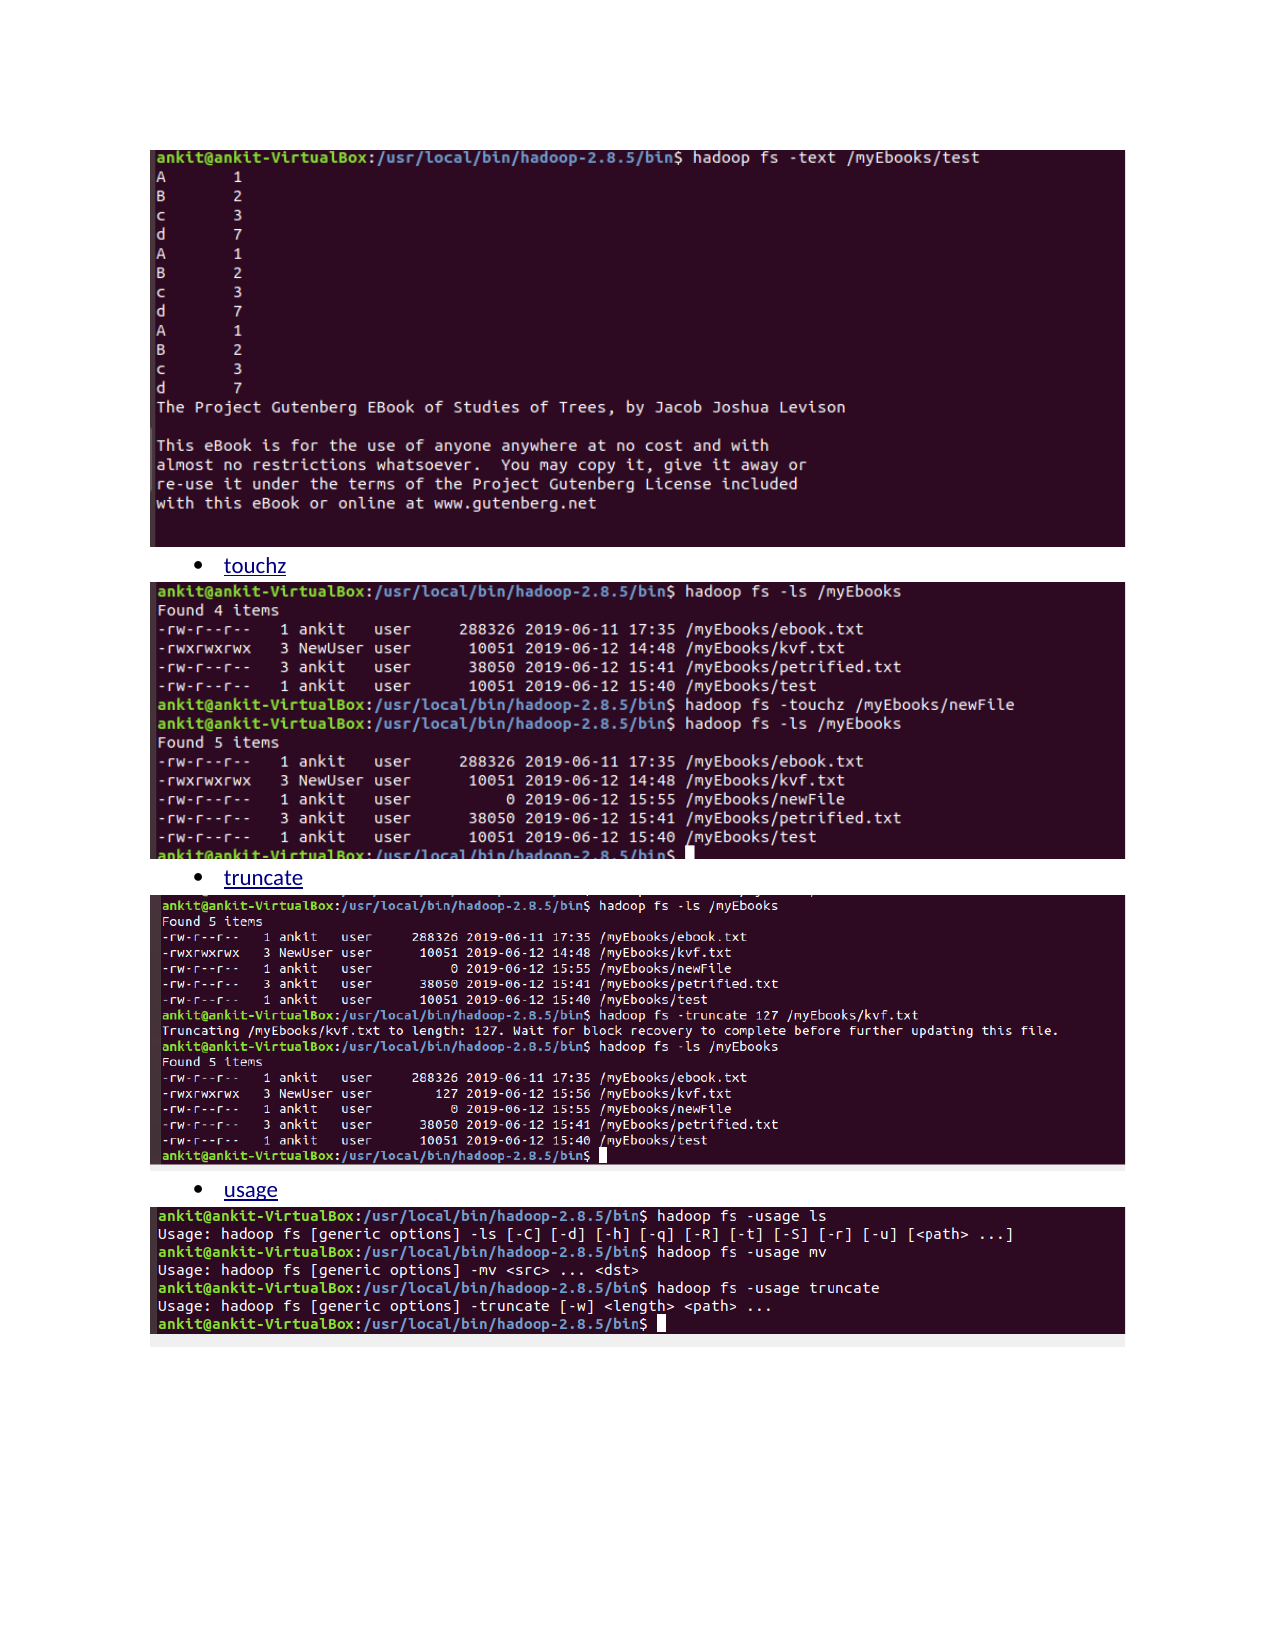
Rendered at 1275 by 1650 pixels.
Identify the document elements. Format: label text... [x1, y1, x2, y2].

picture [150, 1207, 1125, 1347]
picture [150, 582, 1125, 859]
list usage [194, 1175, 1125, 1203]
list truncate [194, 863, 1125, 891]
picture [150, 150, 1125, 547]
picture [150, 895, 1125, 1171]
list touchz [194, 551, 1125, 579]
